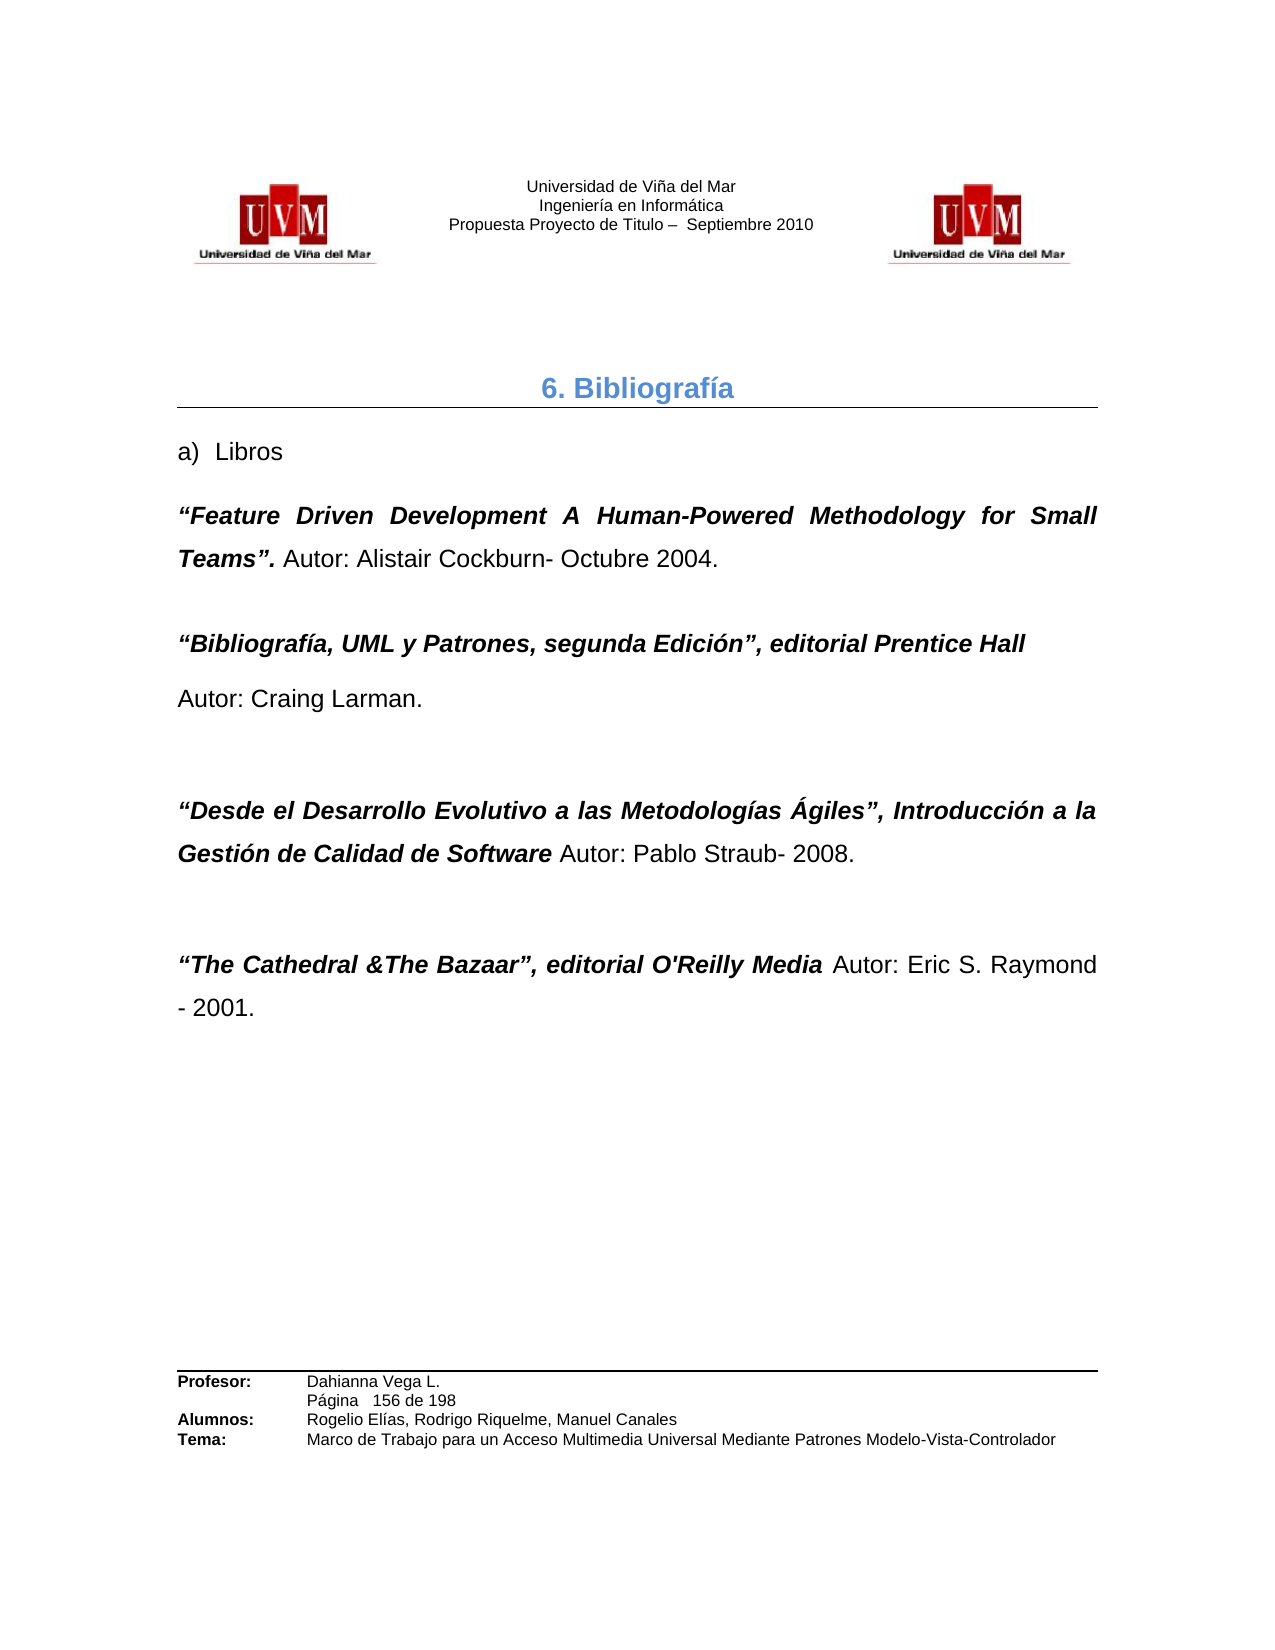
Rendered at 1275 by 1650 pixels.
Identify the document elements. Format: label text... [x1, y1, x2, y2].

text “Bibliografía, UML y Patrones, segunda Edición”, editorial Prentice Hall [177, 629, 1098, 657]
text “Desde el Desarrollo Evolutivo a las Metodologías Ágiles”, Introducción a la Gestión de Calidad de Software Autor: Pablo Straub- 2008. [177, 796, 1098, 867]
text Autor: Craing Larman. [177, 684, 1098, 713]
list a) Libros [177, 437, 1098, 466]
title 6. Bibliografía [177, 371, 1098, 407]
picture [871, 176, 1084, 267]
picture [177, 176, 390, 267]
text “The Cathedral &The Bazaar”, editorial O'Reilly Media Autor: Eric S. Raymond - 2001. [177, 950, 1098, 1022]
list “Feature Driven Development A Human-Powered Methodology for Small Teams”. Autor: Alistair Cockburn- Octubre 2004. [177, 501, 1098, 573]
